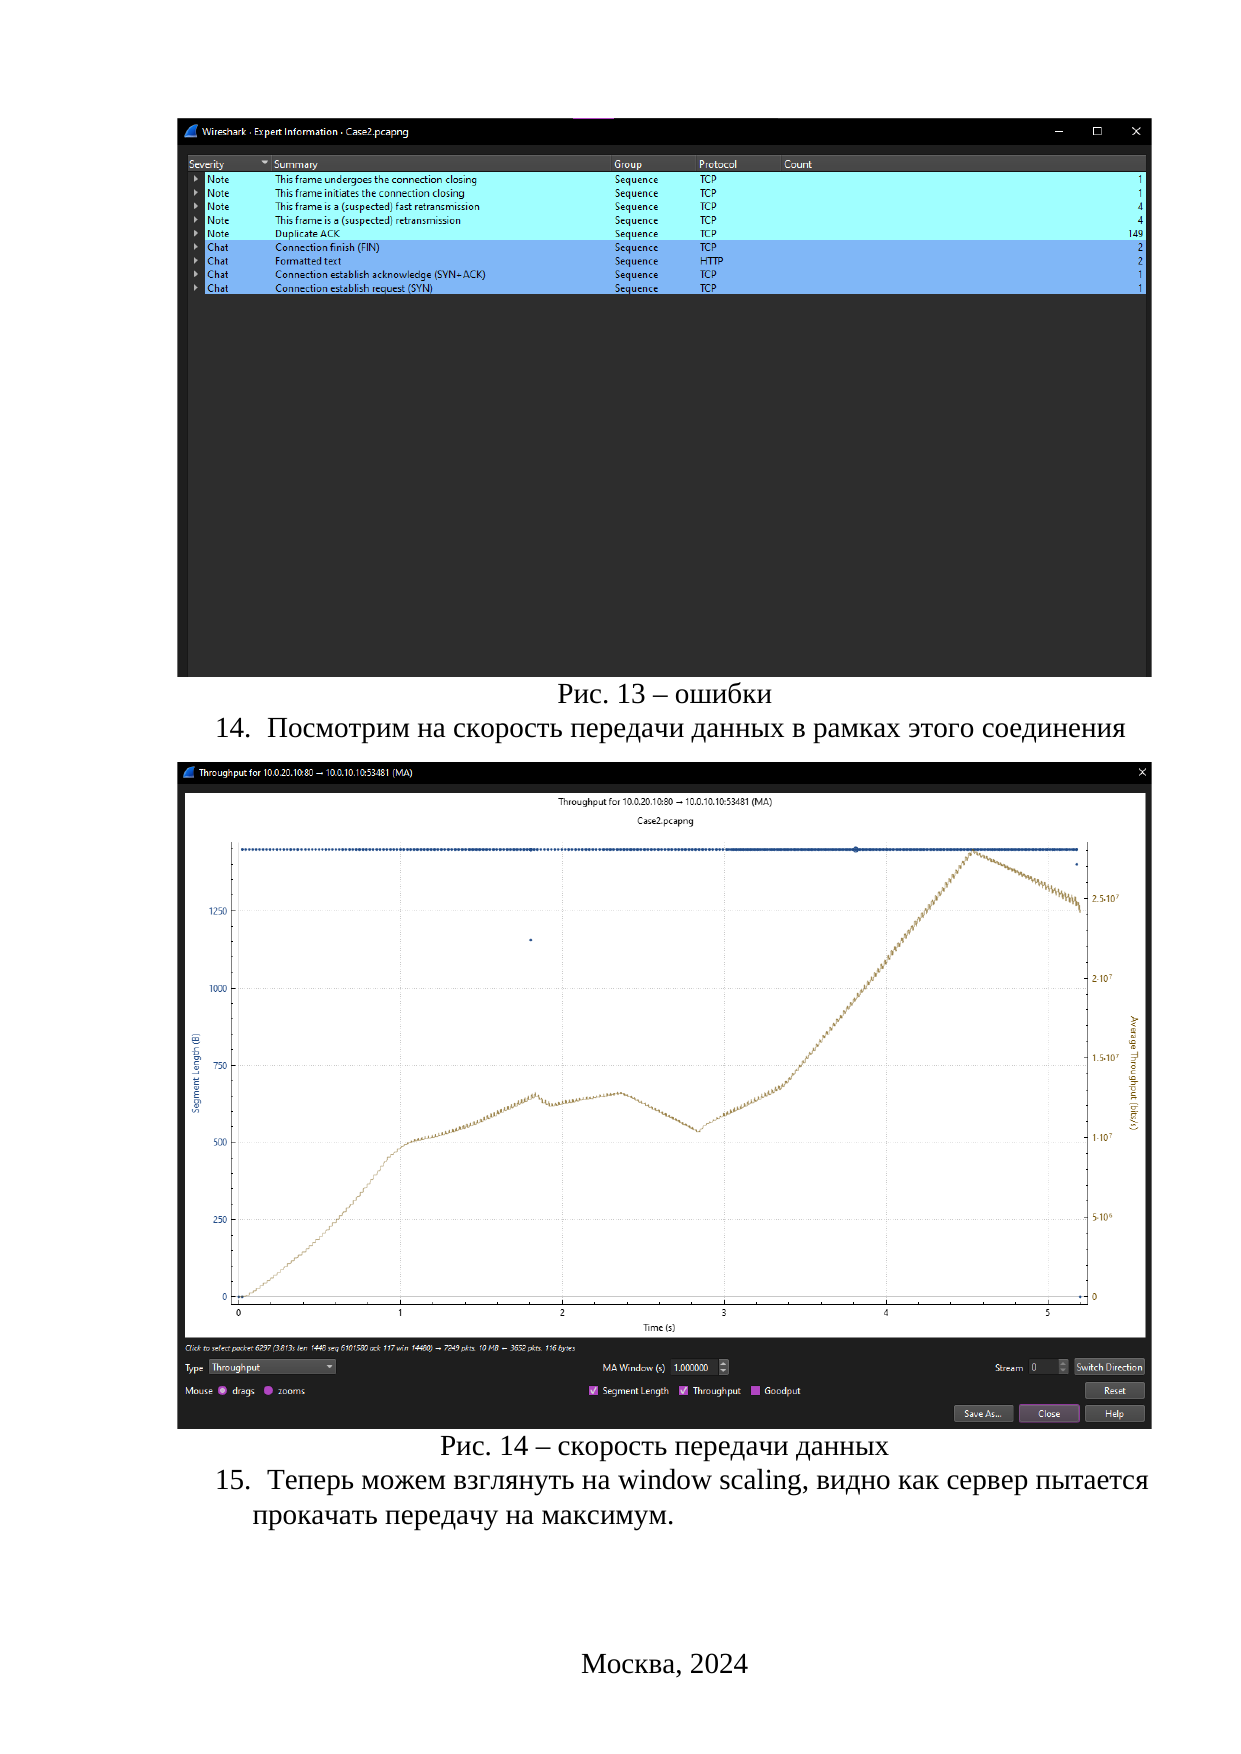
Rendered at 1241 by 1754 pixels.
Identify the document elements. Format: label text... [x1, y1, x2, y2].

list Посмотрим на скорость передачи данных в рамках этого соединения [215, 710, 1152, 744]
list Теперь можем взглянуть на window scaling, видно как сервер пытается прокачать передачу на максимум. [215, 1462, 1152, 1531]
picture [177, 762, 1152, 1429]
picture [177, 118, 1152, 677]
text Рис. 13 – ошибки [177, 677, 1152, 710]
text Рис. 14 – скорость передачи данных [177, 1429, 1152, 1462]
